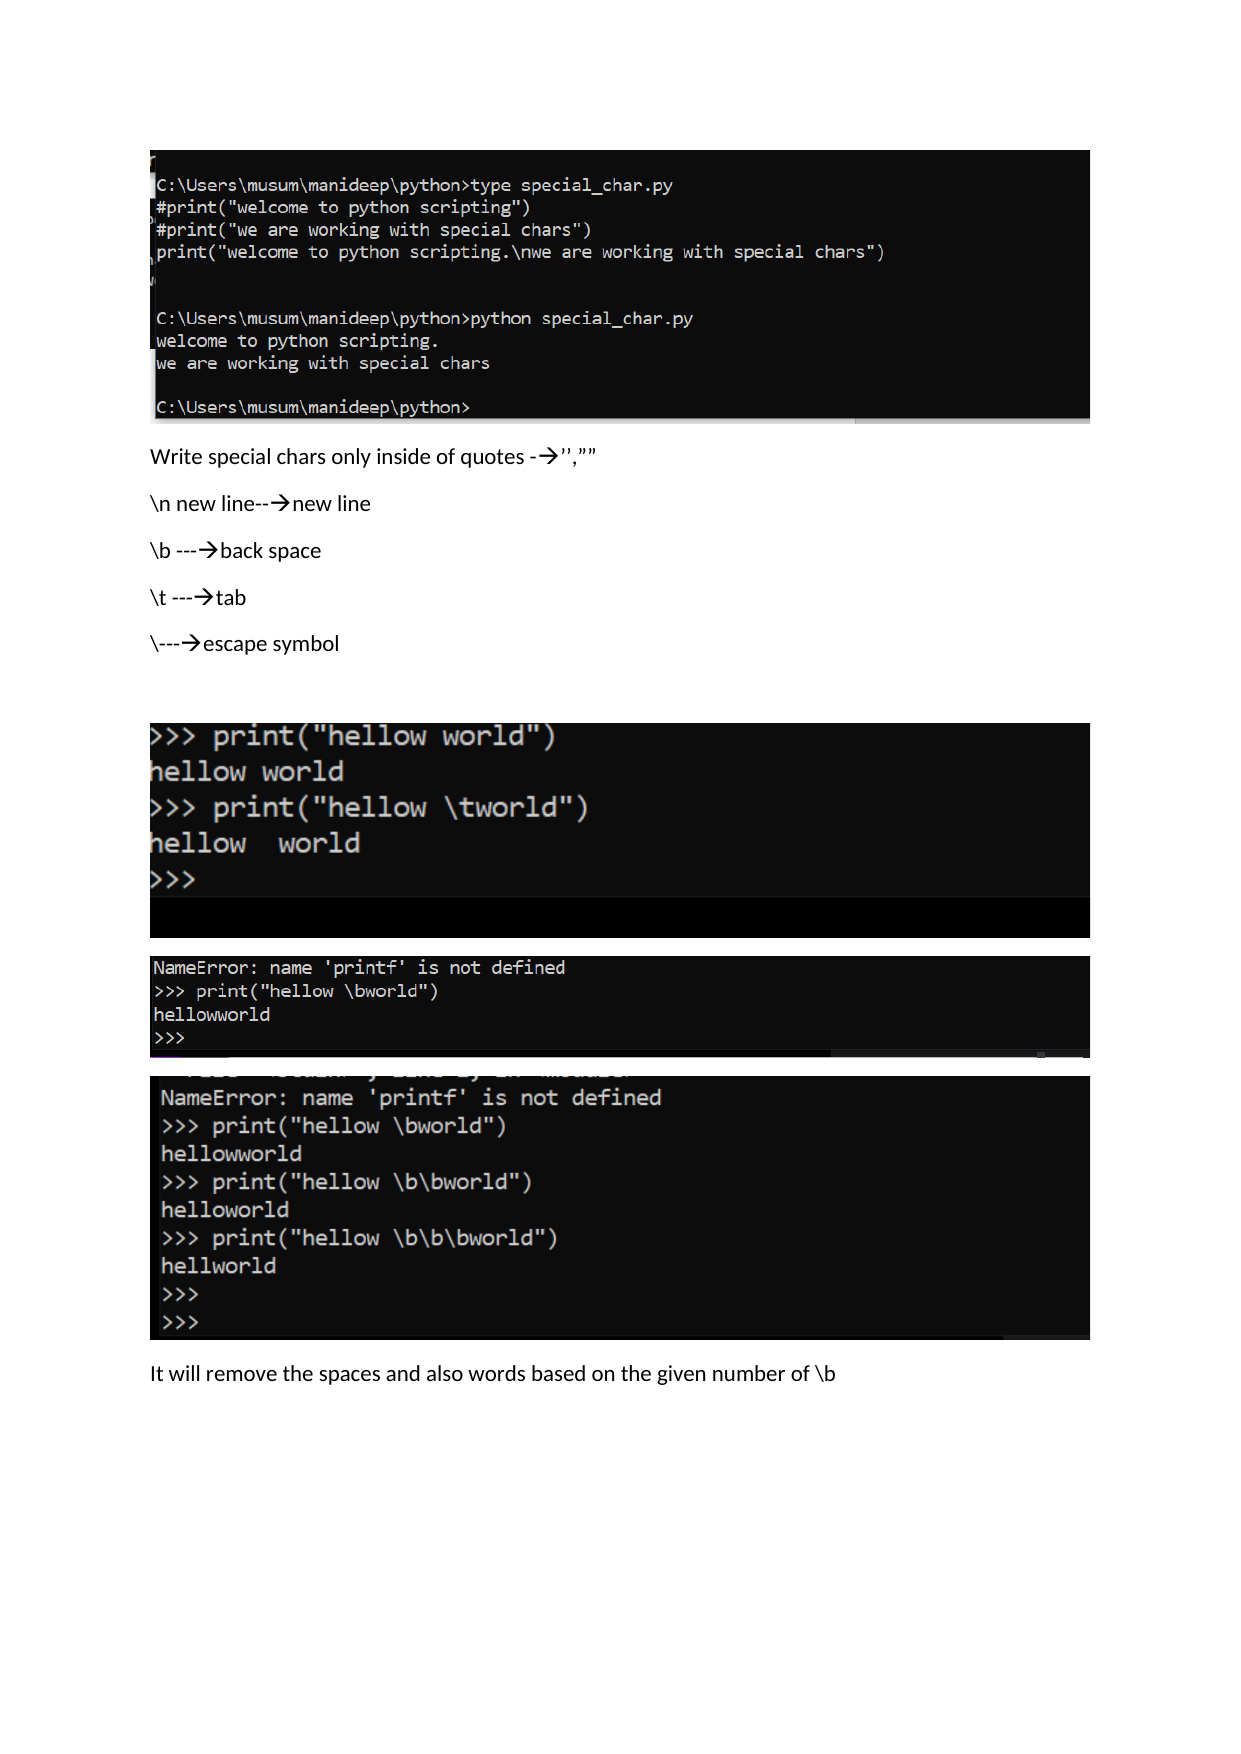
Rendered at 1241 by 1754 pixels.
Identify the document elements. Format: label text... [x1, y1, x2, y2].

text \---escape symbol [150, 629, 1090, 658]
text \n new line--new line [150, 489, 1090, 517]
text \b ---back space [150, 536, 1090, 564]
picture [150, 723, 1091, 938]
picture [150, 1076, 1091, 1340]
text It will remove the spaces and also words based on the given number of \b [150, 1359, 1090, 1387]
text Write special chars only inside of quotes -’’,”” [150, 442, 1090, 470]
picture [150, 150, 1091, 424]
text \t ---tab [150, 583, 1090, 611]
picture [150, 956, 1091, 1058]
